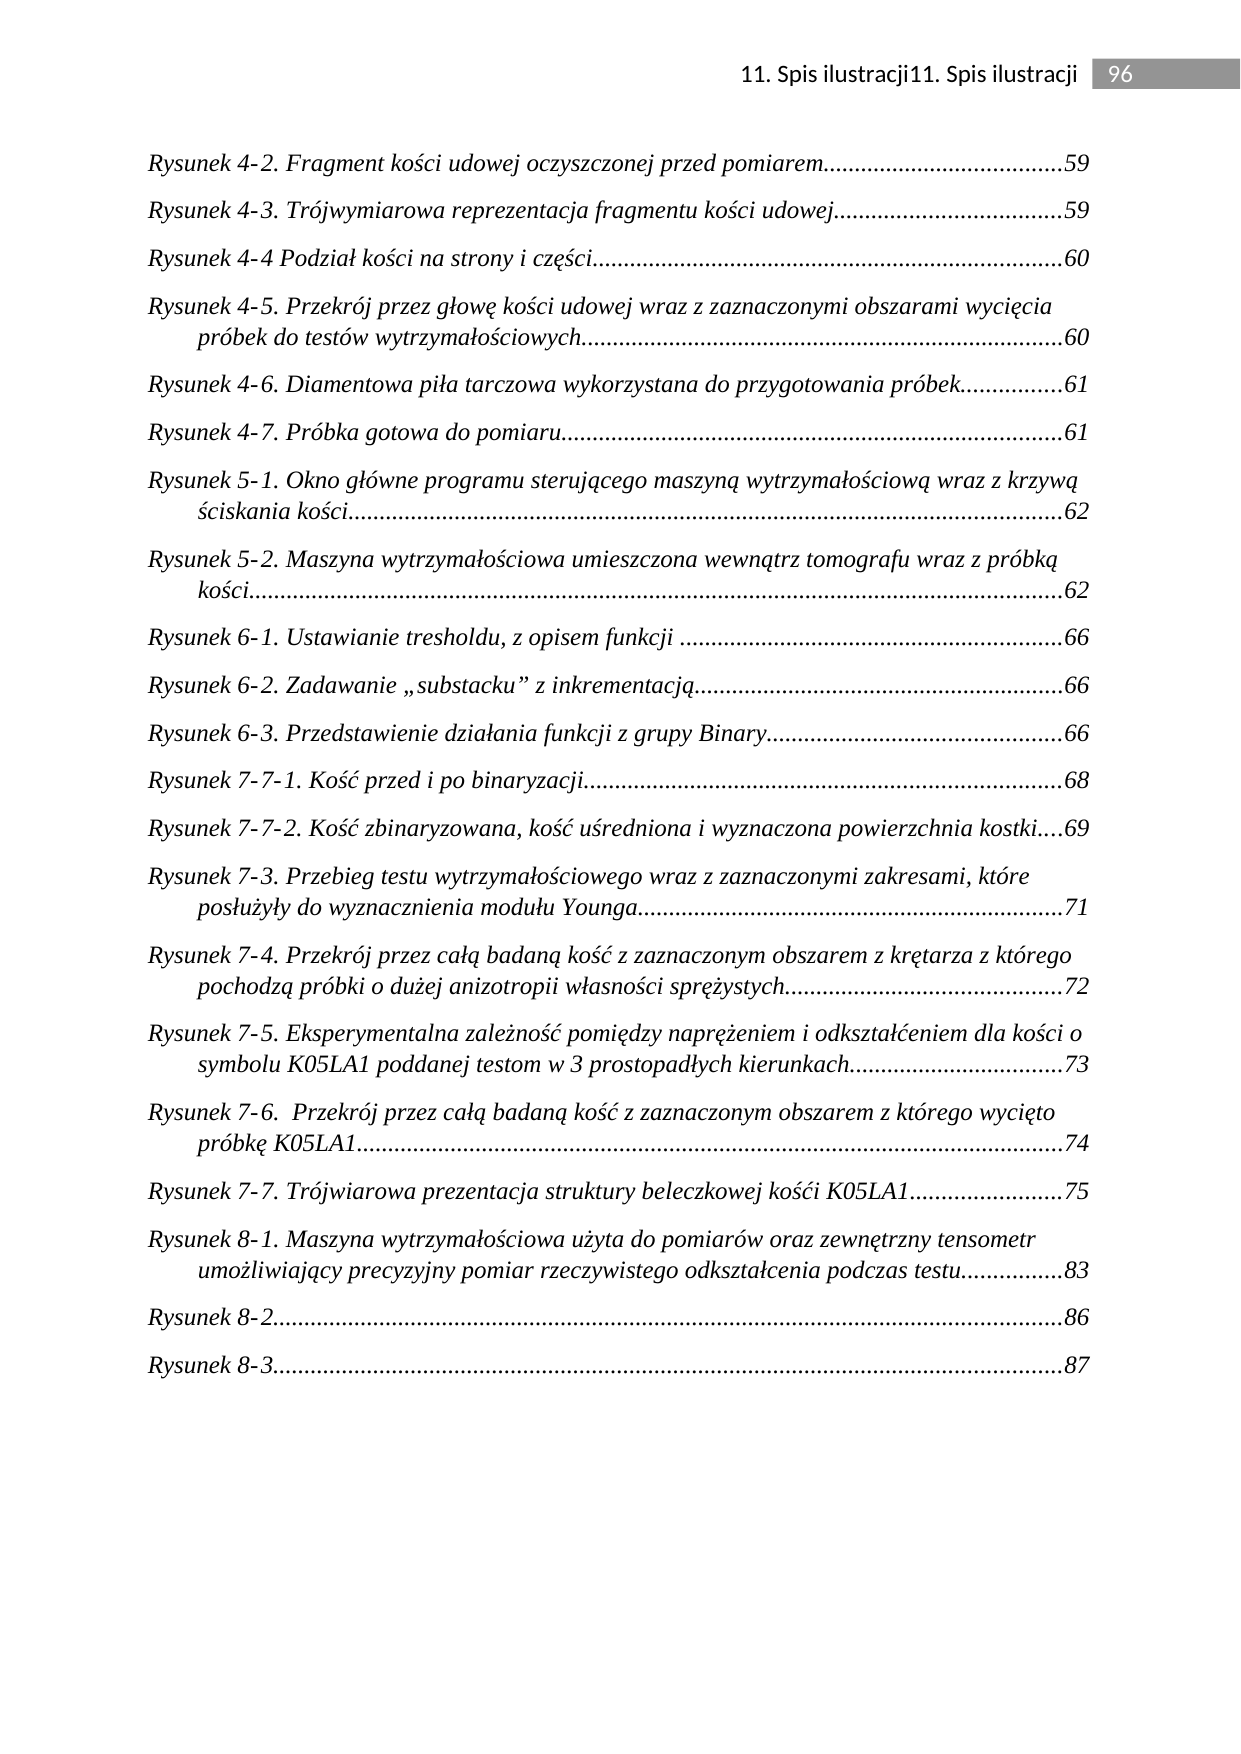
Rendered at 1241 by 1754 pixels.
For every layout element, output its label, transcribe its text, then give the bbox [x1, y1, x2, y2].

text Rysunek 5-1. Okno główne programu sterującego maszyną wytrzymałościową wraz z krzywą ściskania kości. 62 [148, 465, 1092, 525]
text Rysunek 4-5. Przekrój przez głowę kości udowej wraz z zaznaczonymi obszarami wycięcia próbek do testów wytrzymałościowych. 60 [148, 291, 1092, 351]
text Rysunek 6-2. Zadawanie „substacku” z inkrementacją. 66 [148, 670, 1092, 699]
text Rysunek 7-7-2. Kość zbinaryzowana, kość uśredniona i wyznaczona powierzchnia kostki. 69 [148, 813, 1092, 842]
text Rysunek 7-6. Przekrój przez całą badaną kość z zaznaczonym obszarem z którego wycięto próbkę K05LA1 74 [148, 1097, 1092, 1157]
text Rysunek 8-2 86 [148, 1302, 1092, 1331]
text Rysunek 7-3. Przebieg testu wytrzymałościowego wraz z zaznaczonymi zakresami, które posłużyły do wyznacznienia modułu Younga. 71 [148, 861, 1092, 921]
text Rysunek 7-5. Eksperymentalna zależność pomiędzy naprężeniem i odkształćeniem dla kości o symbolu K05LA1 poddanej testom w 3 prostopadłych kierunkach. 73 [148, 1018, 1092, 1078]
text Rysunek 4-3. Trójwymiarowa reprezentacja fragmentu kości udowej. 59 [148, 195, 1092, 224]
text Rysunek 4-4 Podział kości na strony i części. 60 [148, 243, 1092, 272]
text Rysunek 7-4. Przekrój przez całą badaną kość z zaznaczonym obszarem z krętarza z którego pochodzą próbki o dużej anizotropii własności sprężystych. 72 [148, 940, 1092, 999]
text Rysunek 7-7-1. Kość przed i po binaryzacji. 68 [148, 766, 1092, 794]
text Rysunek 4-2. Fragment kości udowej oczyszczonej przed pomiarem. 59 [148, 148, 1092, 176]
text Rysunek 4-6. Diamentowa piła tarczowa wykorzystana do przygotowania próbek. 61 [148, 369, 1092, 398]
text Rysunek 6-3. Przedstawienie działania funkcji z grupy Binary. 66 [148, 718, 1092, 747]
text Rysunek 4-7. Próbka gotowa do pomiaru. 61 [148, 417, 1092, 446]
text Rysunek 8-3 87 [148, 1350, 1092, 1379]
text Rysunek 5-2. Maszyna wytrzymałościowa umieszczona wewnątrz tomografu wraz z próbką kości. 62 [148, 544, 1092, 603]
text Rysunek 7-7. Trójwiarowa prezentacja struktury beleczkowej kośći K05LA1 75 [148, 1176, 1092, 1205]
text Rysunek 6-1. Ustawianie tresholdu, z opisem funkcji . 66 [148, 622, 1092, 651]
text Rysunek 8-1. Maszyna wytrzymałościowa użyta do pomiarów oraz zewnętrzny tensometr umożliwiający precyzyjny pomiar rzeczywistego odkształcenia podczas testu. 83 [148, 1224, 1092, 1283]
